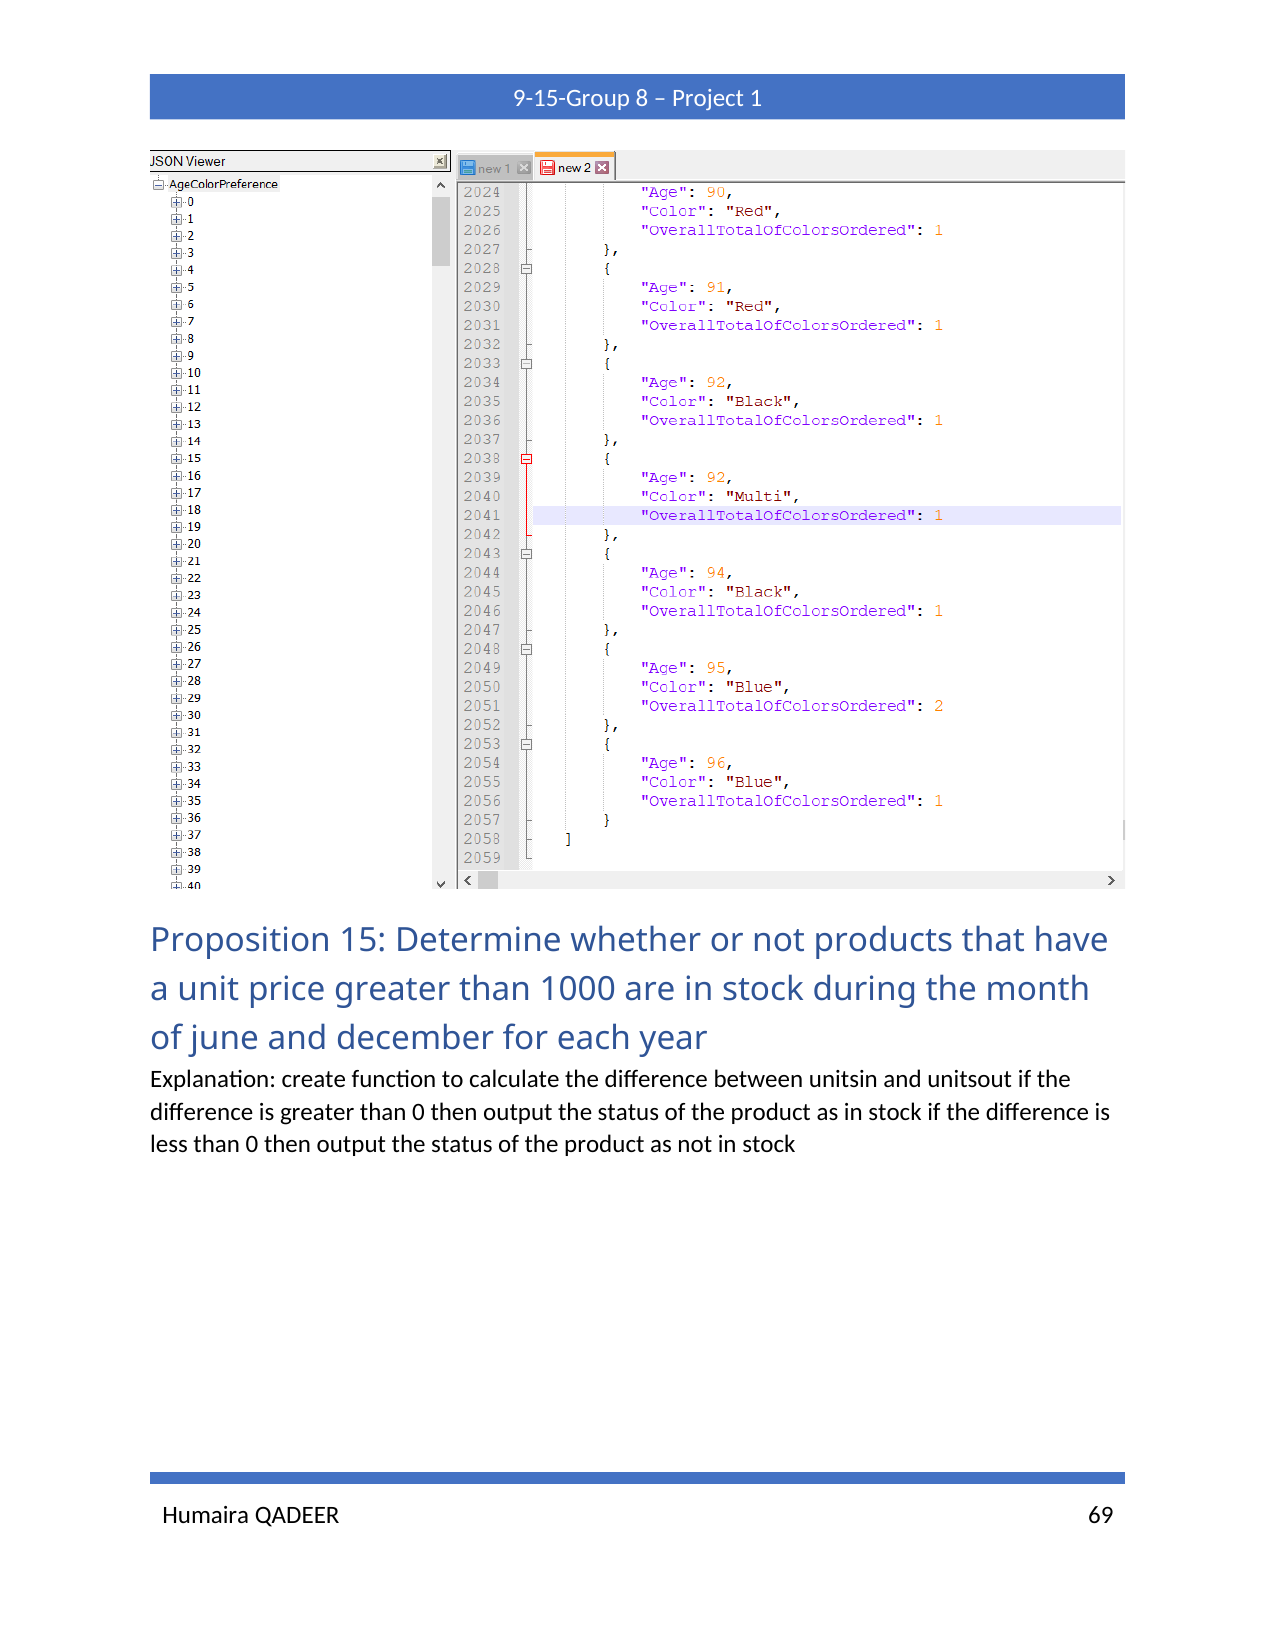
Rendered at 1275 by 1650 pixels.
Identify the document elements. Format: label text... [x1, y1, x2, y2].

subtitle Proposition 15: Determine whether or not products that have a unit price greater than 1000 are in stock during the month of june and december for each year [150, 916, 1125, 1059]
text Explanation: create function to calculate the difference between unitsin and unitsout if the difference is greater than 0 then output the status of the product as in stock if the difference is less than 0 then output the status of the product as not in stock [150, 1063, 1125, 1159]
picture [150, 150, 1125, 889]
